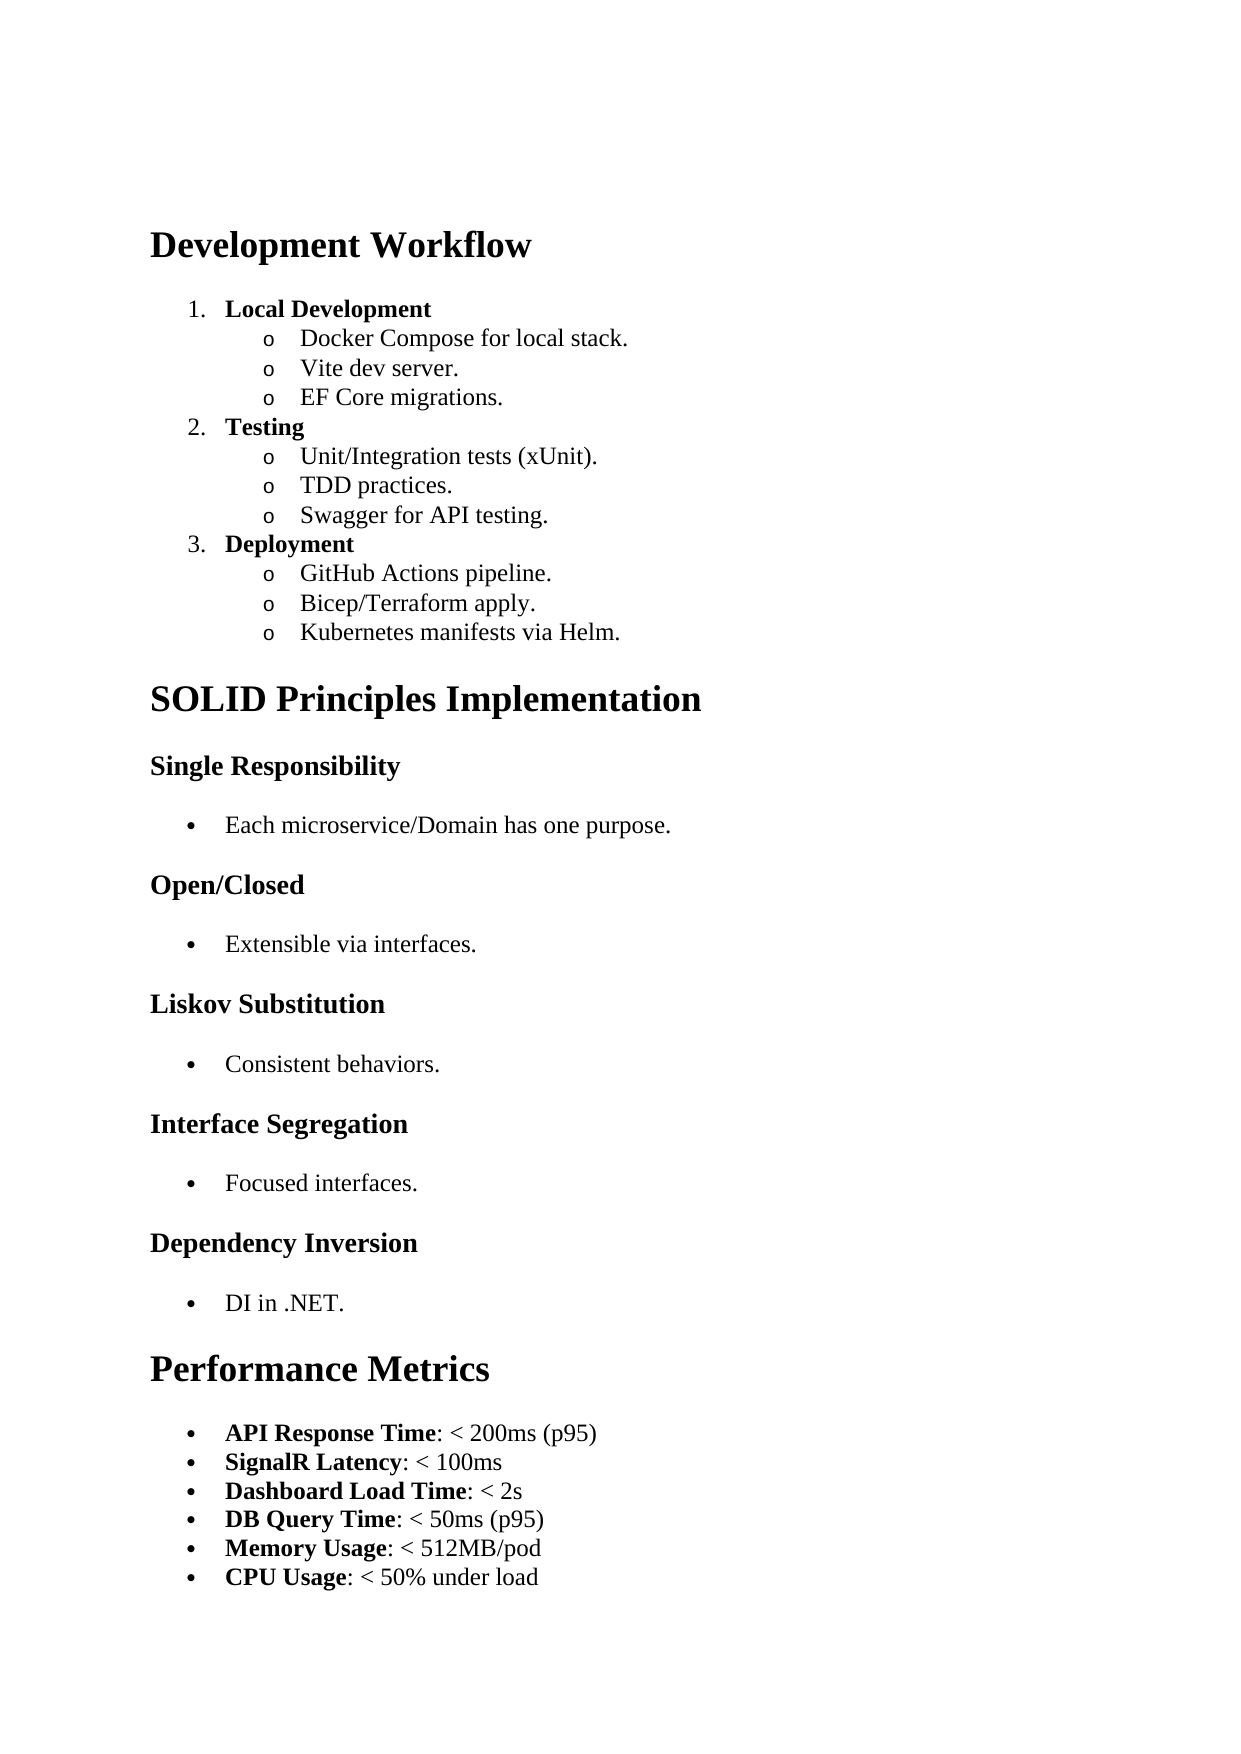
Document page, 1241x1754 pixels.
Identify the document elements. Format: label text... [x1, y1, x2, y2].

text Single Responsibility [150, 748, 1090, 781]
list Kubernetes manifests via Helm. [262, 617, 1090, 647]
list Dashboard Load Time: < 2s [187, 1476, 1090, 1504]
list Docker Compose for local stack. [262, 323, 1090, 353]
list Consistent behaviors. [187, 1049, 1090, 1078]
list Vite dev server. [262, 353, 1090, 382]
list Deployment [187, 529, 1090, 558]
text SOLID Principles Implementation [150, 676, 1090, 719]
list GitHub Actions pipeline. [262, 558, 1090, 588]
list DB Query Time: < 50ms (p95) [187, 1504, 1090, 1533]
list Unit/Integration tests (xUnit). [262, 441, 1090, 470]
list Bicep/Terraform apply. [262, 588, 1090, 617]
list Focused interfaces. [187, 1168, 1090, 1197]
list Testing [187, 412, 1090, 441]
list API Response Time: < 200ms (p95) [187, 1418, 1090, 1447]
list SignalR Latency: < 100ms [187, 1447, 1090, 1476]
text Dependency Inversion [150, 1226, 1090, 1259]
list Swagger for API testing. [262, 500, 1090, 529]
list TDD practices. [262, 470, 1090, 500]
list Extensible via interfaces. [187, 929, 1090, 958]
list DI in .NET. [187, 1288, 1090, 1317]
text Performance Metrics [150, 1346, 1090, 1389]
list EF Core migrations. [262, 382, 1090, 412]
list CPU Usage: < 50% under load [187, 1562, 1090, 1591]
text Development Workflow [150, 222, 1090, 265]
text Open/Closed [150, 868, 1090, 900]
text Liskov Substitution [150, 987, 1090, 1020]
list Each microservice/Domain has one purpose. [187, 810, 1090, 839]
text Interface Segregation [150, 1107, 1090, 1139]
list Memory Usage: < 512MB/pod [187, 1533, 1090, 1562]
list Local Development [187, 294, 1090, 323]
